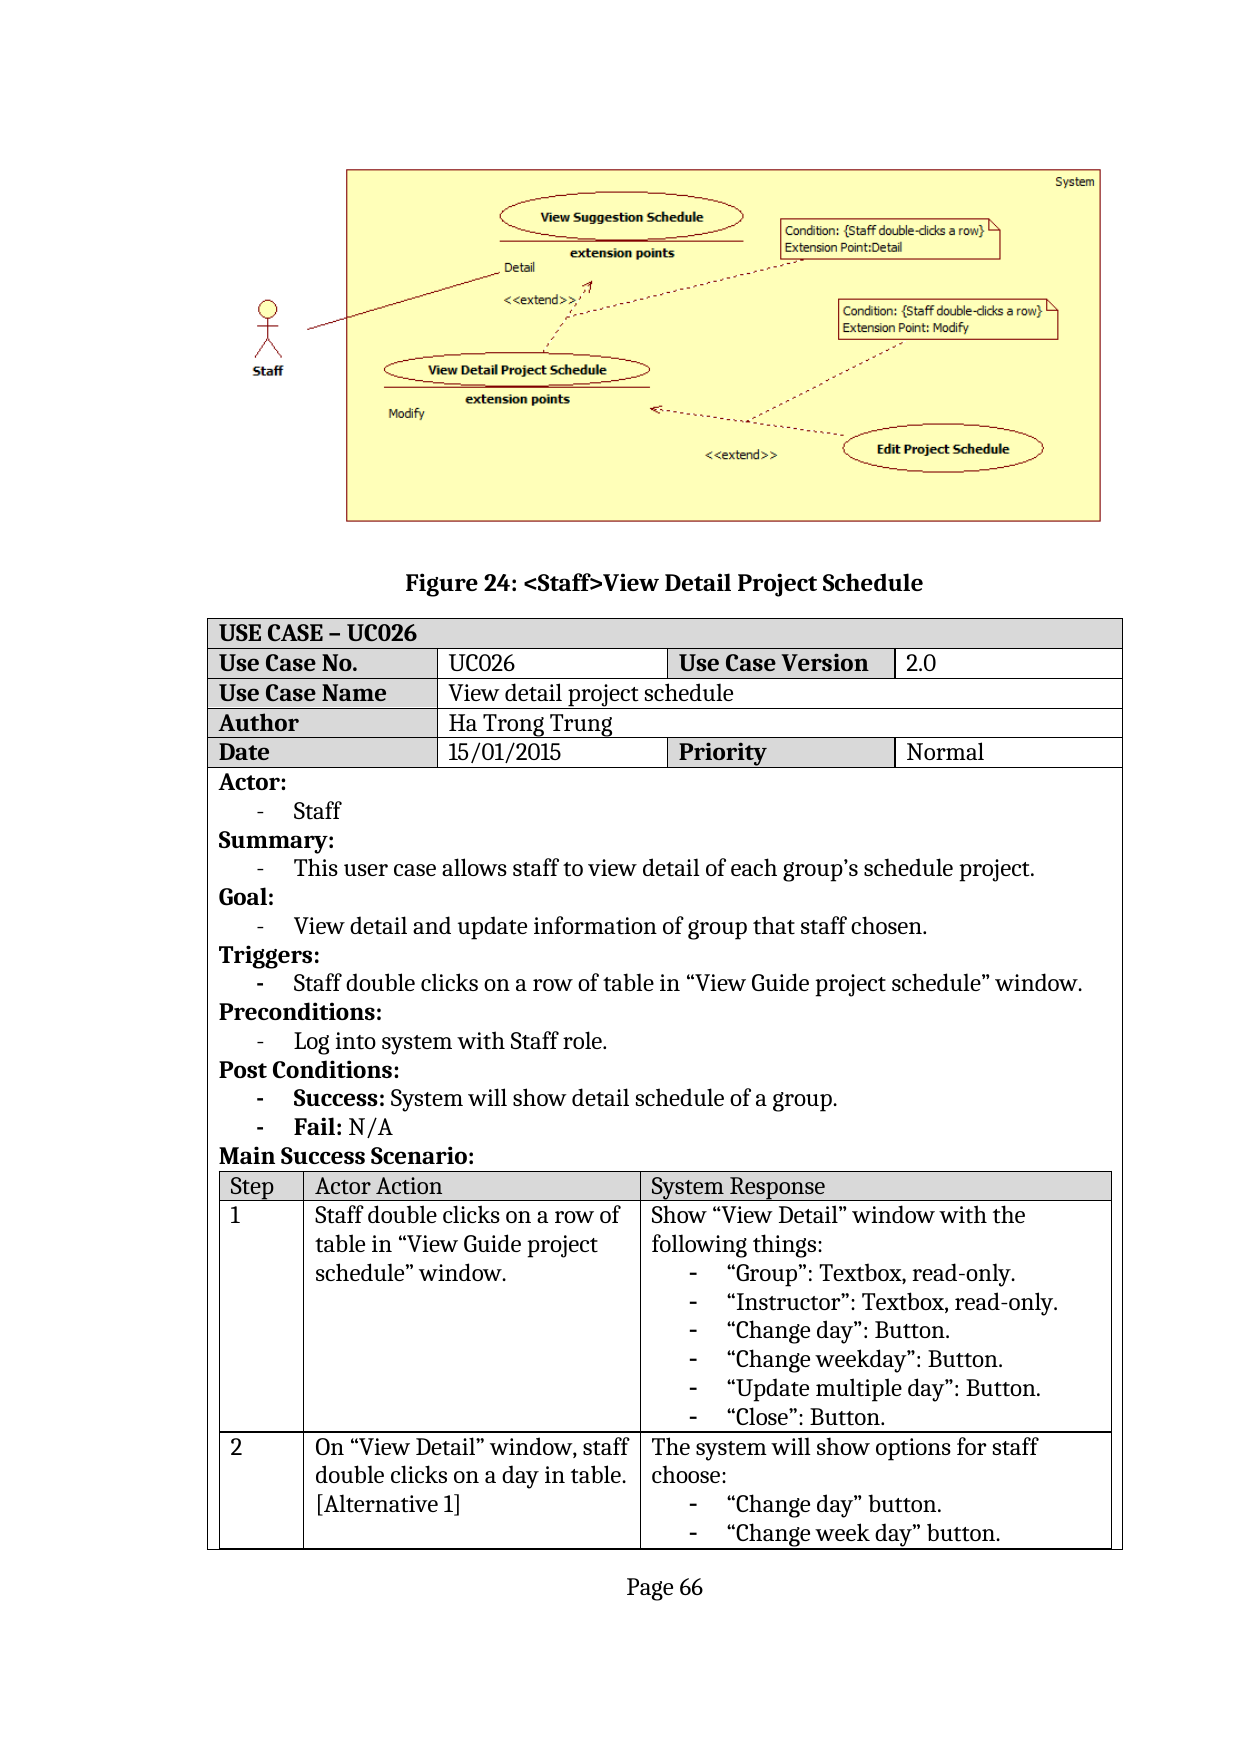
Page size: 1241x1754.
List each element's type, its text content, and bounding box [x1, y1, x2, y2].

table_cell UC026 [438, 649, 667, 678]
table_cell Use Case Version [668, 649, 894, 678]
table_cell Ha Trong Trung [438, 709, 1122, 737]
table_cell View detail project schedule [438, 679, 1122, 707]
table_cell Priority [668, 738, 894, 767]
table_cell Date [208, 738, 437, 767]
table_cell Use Case Name [208, 679, 437, 707]
table_cell 15/01/2015 [438, 738, 667, 767]
table_cell Author [208, 709, 437, 737]
text Figure 24: <Staff>View Detail Project Schedule [207, 568, 1122, 597]
table_cell 2.0 [896, 649, 1122, 678]
table_header USE CASE – UC026 [208, 619, 1122, 648]
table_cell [208, 768, 1122, 1548]
picture [206, 147, 1123, 544]
table_cell Normal [896, 738, 1122, 767]
table_cell Use Case No. [208, 649, 437, 678]
